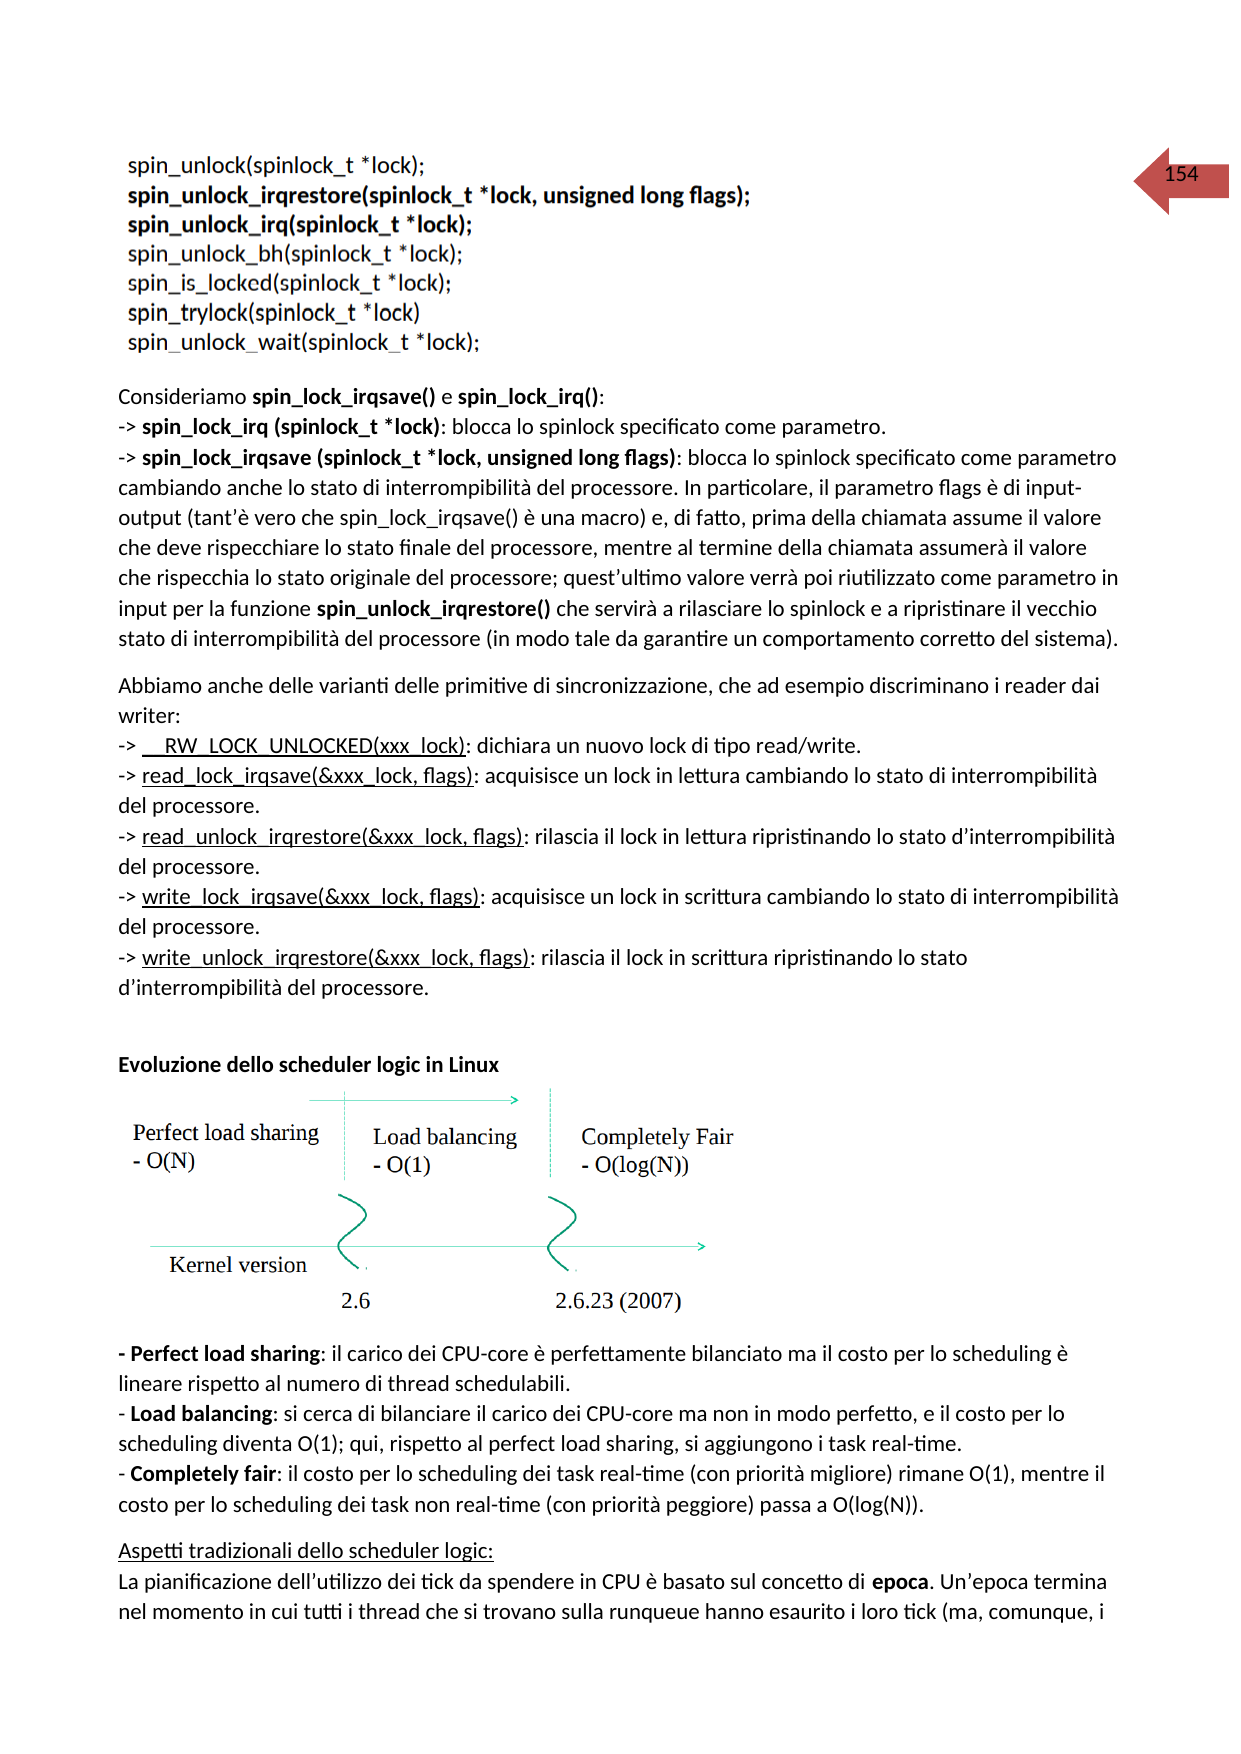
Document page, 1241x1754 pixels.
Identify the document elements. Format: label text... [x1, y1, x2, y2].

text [118, 1537, 1122, 1625]
text - Perfect load sharing: il carico dei CPU-core è perfettamente bilanciato ma il costo per lo scheduling è lineare rispetto al numero di thread schedulabili. - Load balancing: si cerca di bilanciare il carico dei CPU-core ma non in modo perfetto, e il costo per lo scheduling diventa O(1); qui, rispetto al perfect load sharing, si aggiungono i task real-time. - Completely fair: il costo per lo scheduling dei task real-time (con priorità migliore) rimane O(1), mentre il costo per lo scheduling dei task non real-time (con priorità peggiore) passa a O(log(N)). [118, 1339, 1122, 1518]
picture [118, 1080, 751, 1320]
text Abbiamo anche delle varianti delle primitive di sincronizzazione, che ad esempio discriminano i reader dai writer: -> __RW_LOCK_UNLOCKED(xxx_lock): dichiara un nuovo lock di tipo read/write. -> read_lock_irqsave(&xxx_lock, flags): acquisisce un lock in lettura cambiando lo stato di interrompibilità del processore. -> read_unlock_irqrestore(&xxx_lock, flags): rilascia il lock in lettura ripristinando lo stato d’interrompibilità del processore. -> write_lock_irqsave(&xxx_lock, flags): acquisisce un lock in scrittura cambiando lo stato di interrompibilità del processore. -> write_unlock_irqrestore(&xxx_lock, flags): rilascia il lock in scrittura ripristinando lo stato d’interrompibilità del processore. [118, 671, 1122, 1001]
text Consideriamo spin_lock_irqsave() e spin_lock_irq(): -> spin_lock_irq (spinlock_t *lock): blocca lo spinlock specificato come parametro. -> spin_lock_irqsave (spinlock_t *lock, unsigned long flags): blocca lo spinlock specificato come parametro cambiando anche lo stato di interrompibilità del processore. In particolare, il parametro flags è di input-output (tant’è vero che spin_lock_irqsave() è una macro) e, di fatto, prima della chiamata assume il valore che deve rispecchiare lo stato finale del processore, mentre al termine della chiamata assumerà il valore che rispecchia lo stato originale del processore; quest’ultimo valore verrà poi riutilizzato come parametro in input per la funzione spin_unlock_irqrestore() che servirà a rilasciare lo spinlock e a ripristinare il vecchio stato di interrompibilità del processore (in modo tale da garantire un comportamento corretto del sistema). [118, 382, 1122, 652]
picture [118, 147, 760, 364]
